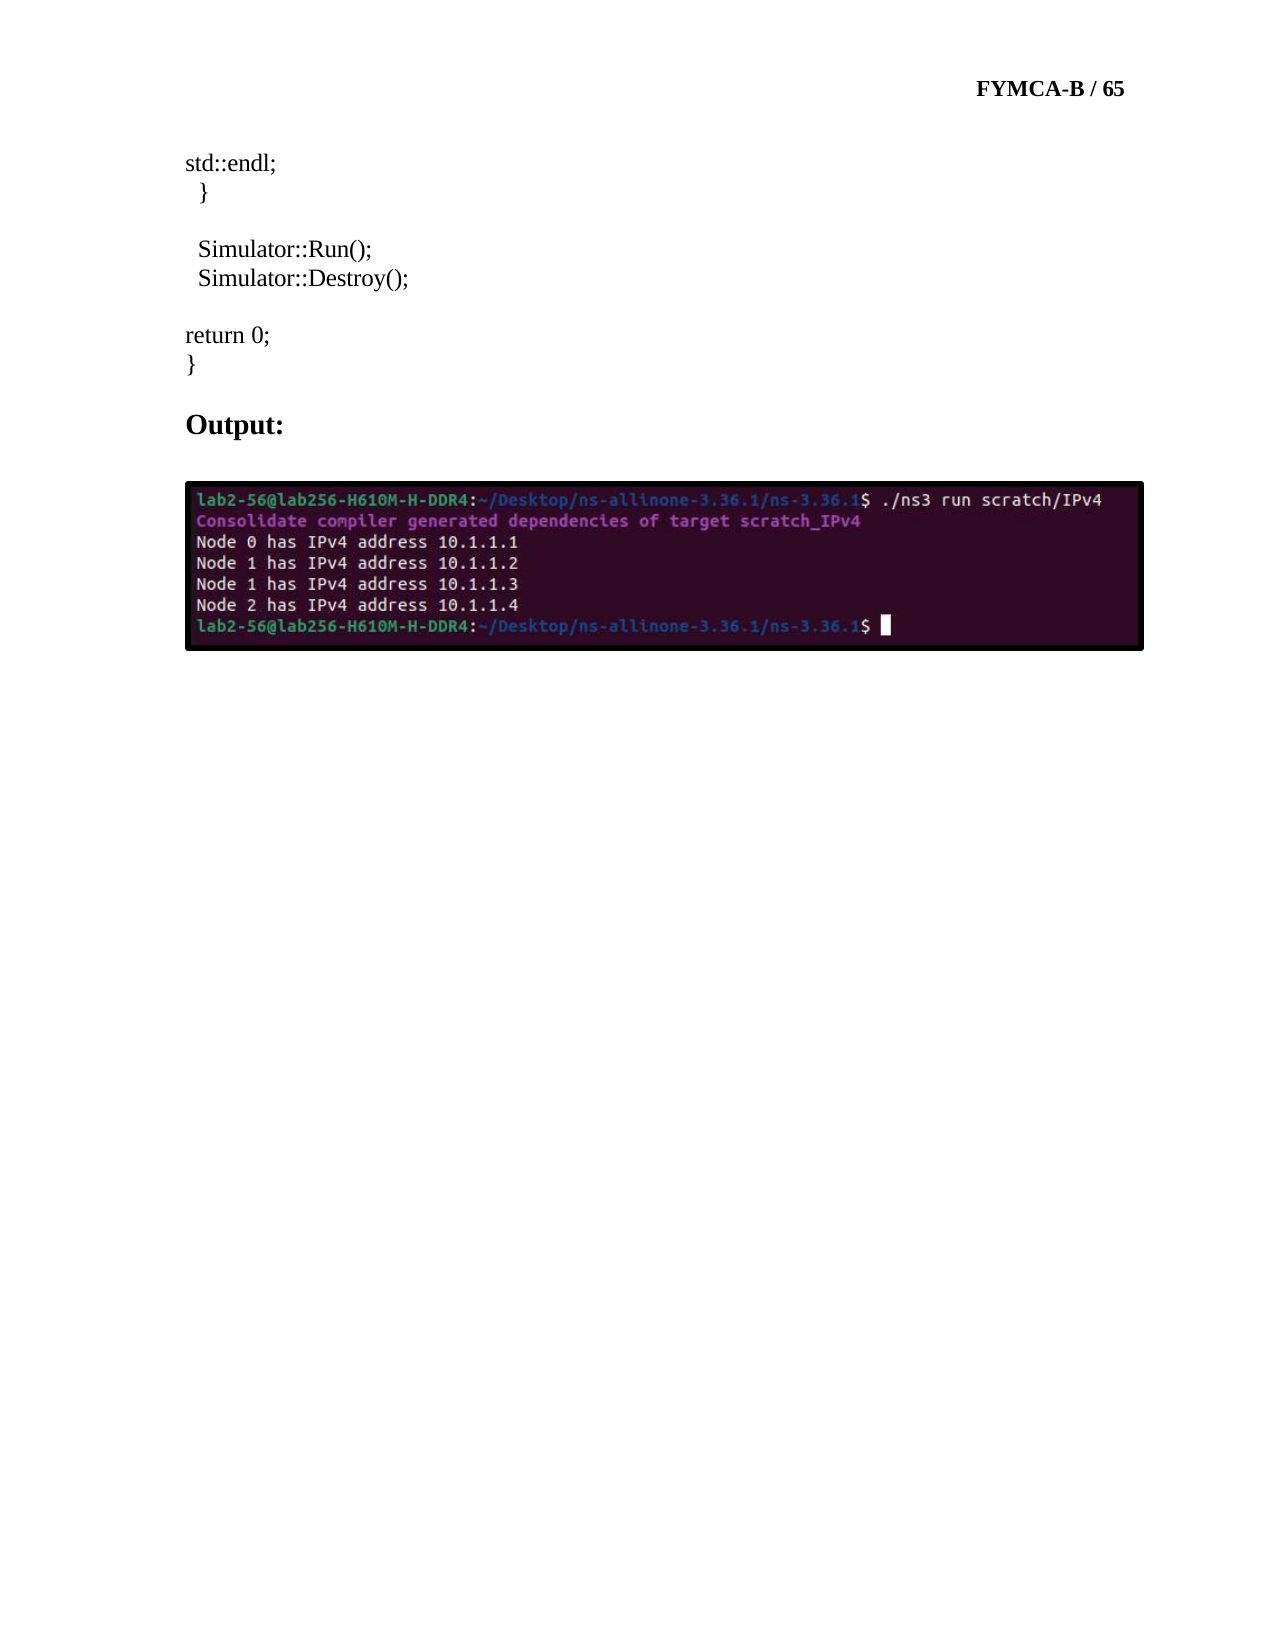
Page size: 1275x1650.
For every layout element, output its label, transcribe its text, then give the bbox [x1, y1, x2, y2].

text return 0; [185, 320, 1104, 349]
text } [198, 177, 1104, 205]
subtitle Output: [185, 407, 1104, 441]
picture [191, 487, 1138, 645]
text Simulator::Run(); Simulator::Destroy(); [198, 234, 489, 292]
text } [185, 349, 1104, 378]
text std::endl; [185, 148, 1104, 177]
